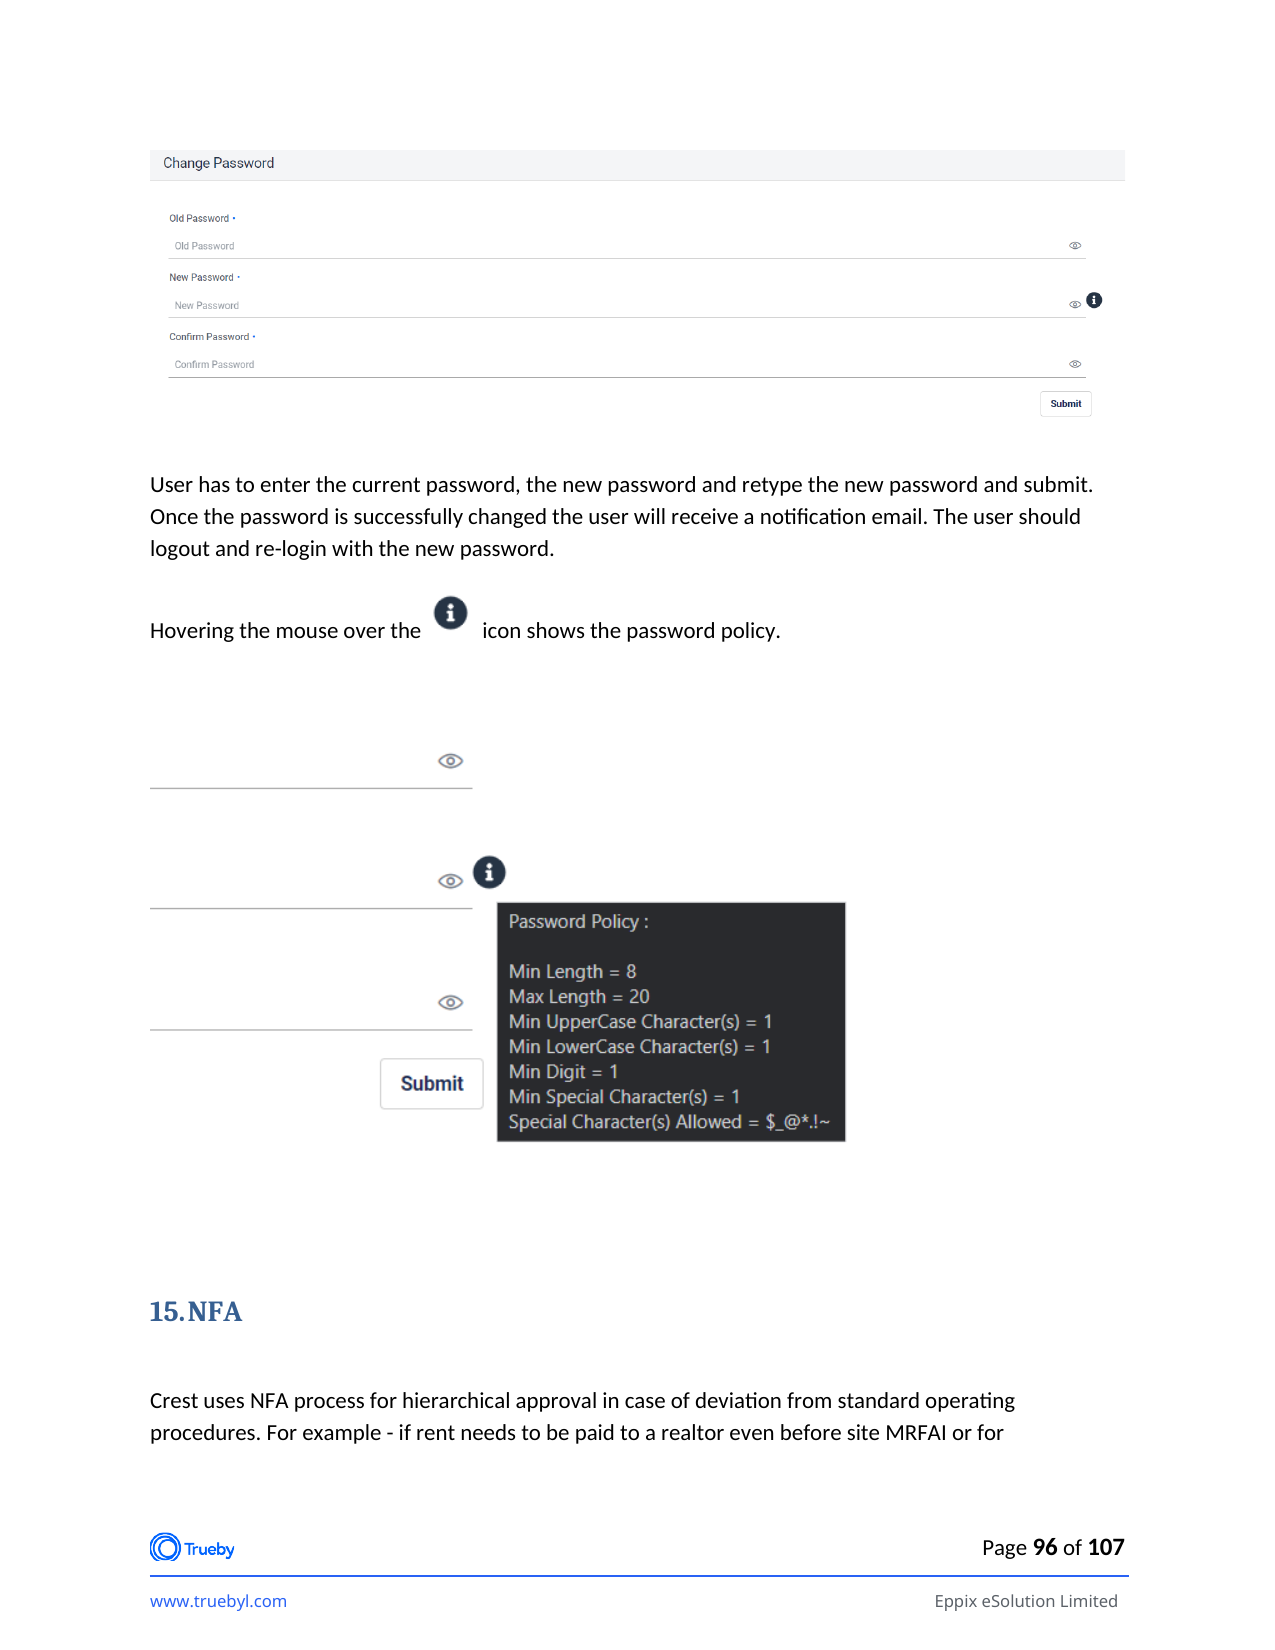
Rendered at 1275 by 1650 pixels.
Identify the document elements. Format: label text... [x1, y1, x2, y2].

picture [150, 150, 1125, 445]
subtitle NFA [150, 1295, 1125, 1328]
picture [427, 587, 477, 639]
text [150, 1386, 1125, 1447]
picture [150, 669, 874, 1241]
text Hovering the mouse over the icon shows the password policy. [150, 587, 1125, 644]
text User has to enter the current password, the new password and retype the new password and submit. Once the password is successfully changed the user will receive a notification email. The user should logout and re-login with the new password. [150, 470, 1125, 562]
picture [149, 1532, 235, 1561]
